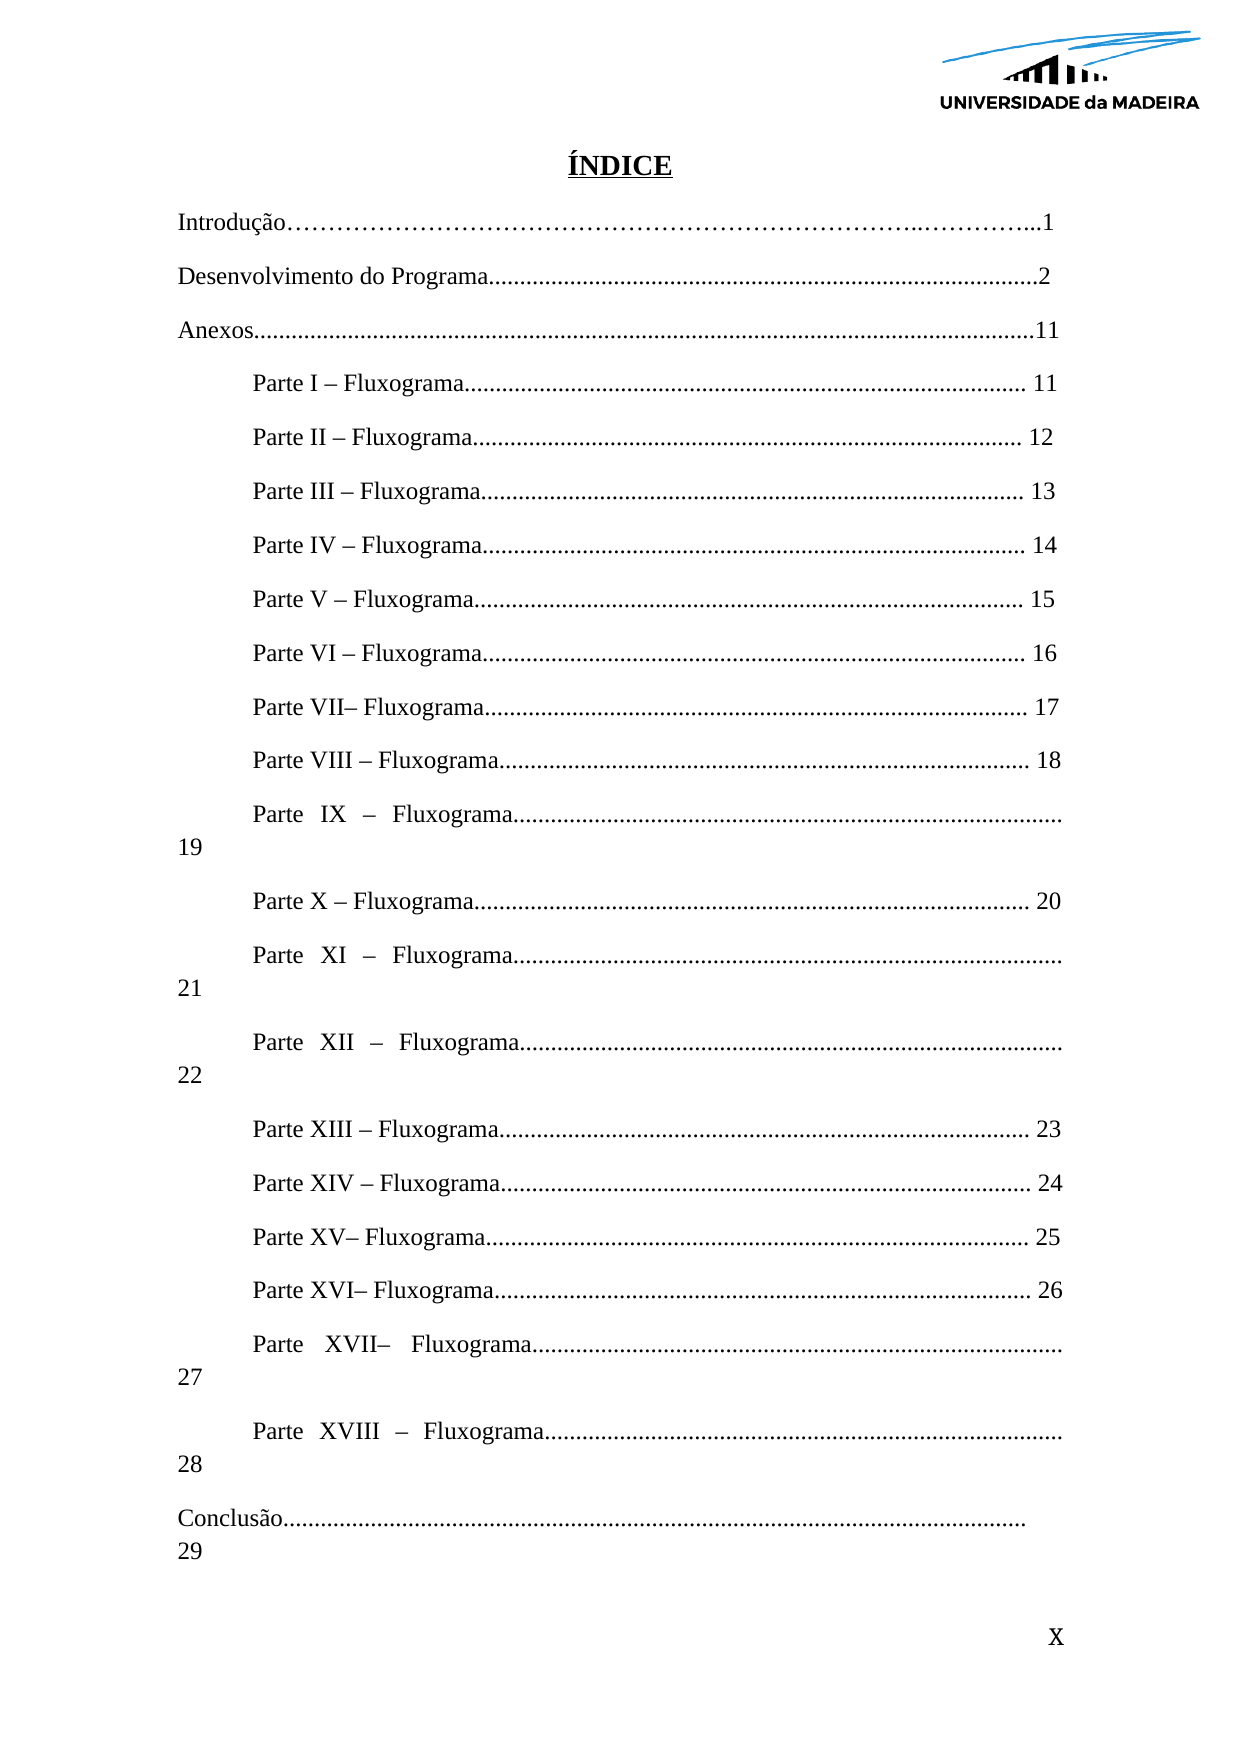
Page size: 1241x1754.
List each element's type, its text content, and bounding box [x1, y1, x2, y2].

text Parte V – Fluxograma........................................................................................ 15 [177, 584, 1063, 613]
picture [939, 29, 1204, 111]
text Parte X – Fluxograma......................................................................................... 20 [177, 886, 1063, 915]
text Parte XIV – Fluxograma..................................................................................... 24 [177, 1168, 1063, 1196]
text Parte XII – Fluxograma....................................................................................... 22 [177, 1027, 1063, 1089]
text Parte XIII – Fluxograma..................................................................................... 23 [177, 1114, 1063, 1143]
text Parte IV – Fluxograma....................................................................................... 14 [177, 530, 1063, 559]
text Parte VII– Fluxograma....................................................................................... 17 [177, 692, 1063, 720]
text Introdução…………………………………………………………………..…………...1 [177, 207, 1063, 236]
text Parte I – Fluxograma.......................................................................................... 11 [177, 368, 1063, 397]
text Desenvolvimento do Programa........................................................................................2 [177, 261, 1063, 289]
text Parte XVII– Fluxograma..................................................................................... 27 [177, 1329, 1063, 1391]
text Parte XV– Fluxograma....................................................................................... 25 [177, 1222, 1063, 1250]
text Parte XI – Fluxograma........................................................................................ 21 [177, 940, 1063, 1002]
text Parte VI – Fluxograma....................................................................................... 16 [177, 638, 1063, 667]
text Parte III – Fluxograma....................................................................................... 13 [177, 476, 1063, 505]
text Anexos.............................................................................................................................11 [177, 315, 1063, 343]
text Conclusão....................................................................................................................... 29 [177, 1503, 1063, 1565]
text ÍNDICE [177, 148, 1063, 181]
text Parte II – Fluxograma........................................................................................ 12 [177, 422, 1063, 451]
text Parte IX – Fluxograma........................................................................................ 19 [177, 799, 1063, 861]
text Parte XVIII – Fluxograma................................................................................... 28 [177, 1416, 1063, 1478]
text Parte XVI– Fluxograma...................................................................................... 26 [177, 1275, 1063, 1304]
text Parte VIII – Fluxograma..................................................................................... 18 [177, 746, 1063, 774]
